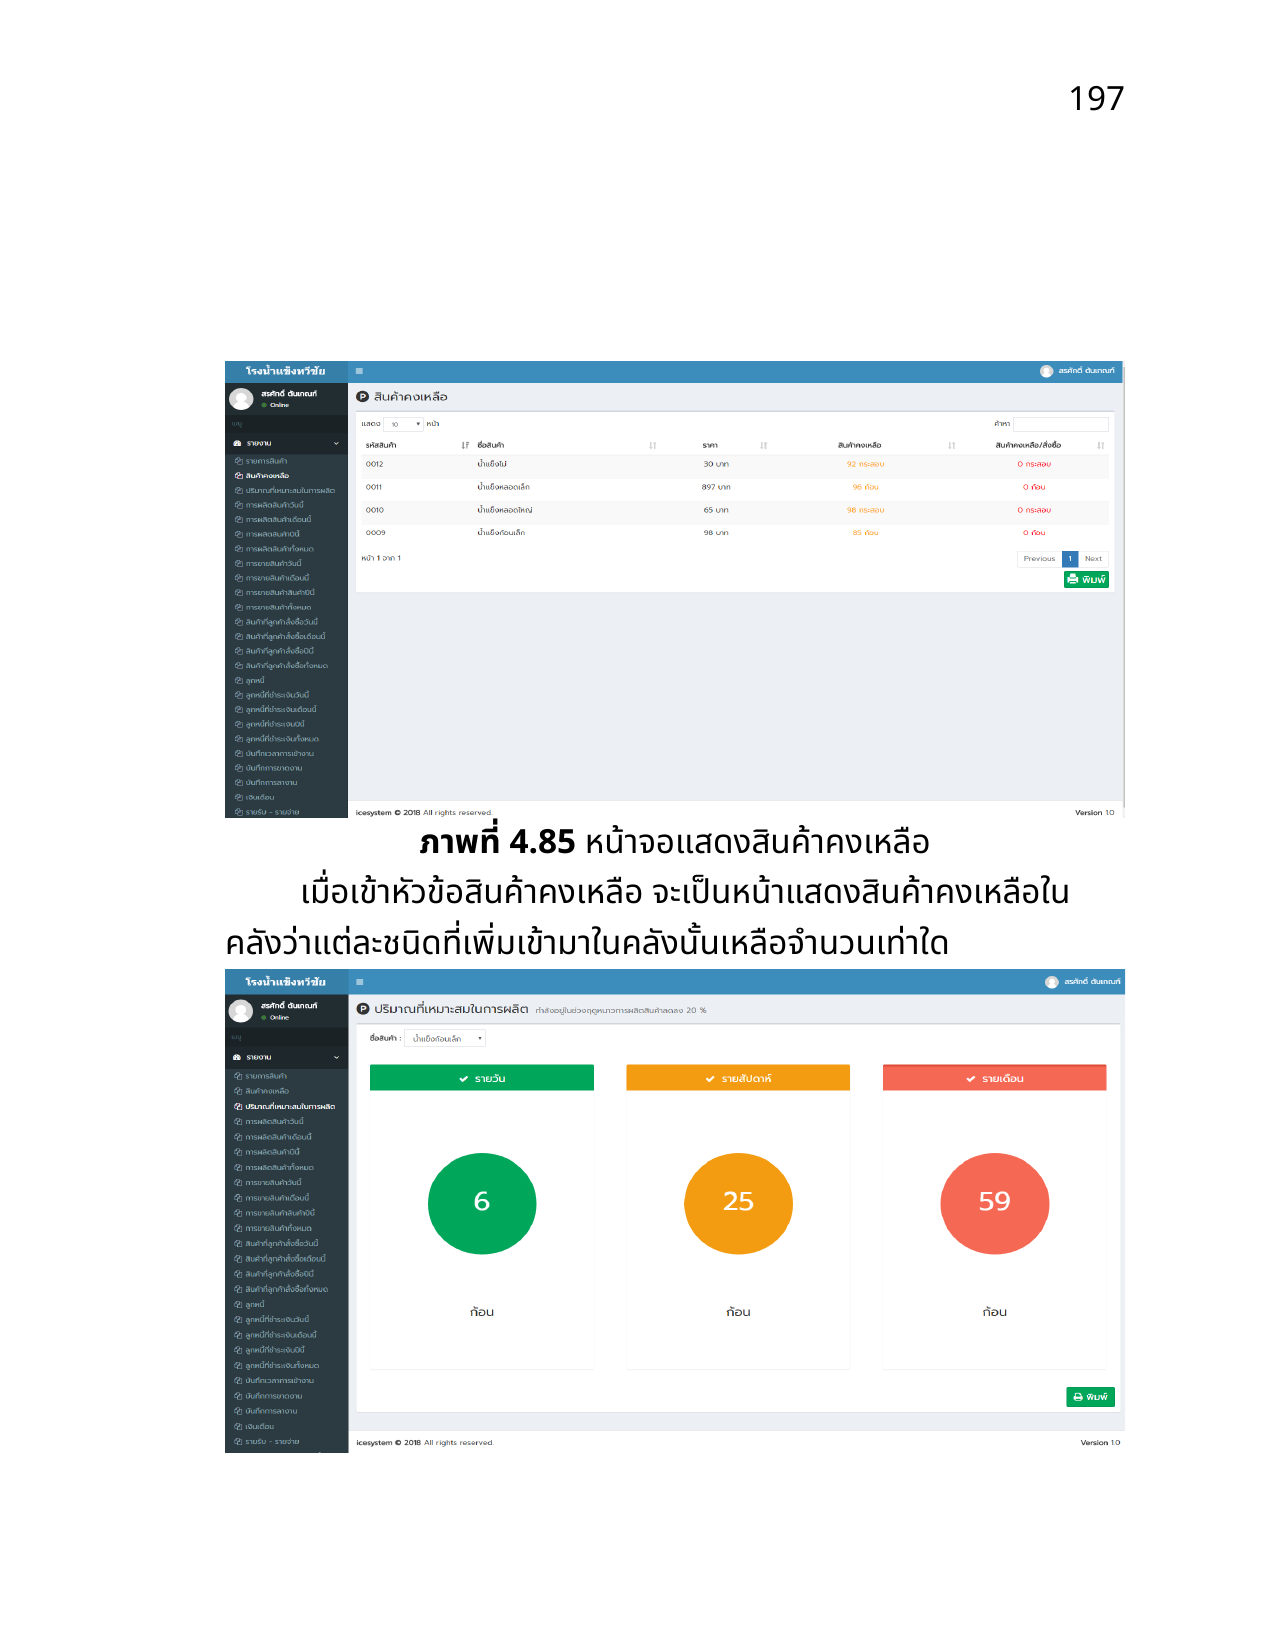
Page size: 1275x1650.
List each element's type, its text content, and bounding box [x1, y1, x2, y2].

picture [225, 361, 1125, 818]
text ภาพที่ 4.85 หน้าจอแสดงสินค้าคงเหลือ [225, 818, 1125, 868]
text เมื่อเข้าหัวข้อสินค้าคงเหลือ จะเป็นหน้าแสดงสินค้าคงเหลือในคลังว่าแต่ละชนิดที่เพิ่มเข้ามาในคลังนั้นเหลือจำนวนเท่าใด [225, 868, 1125, 969]
picture [225, 969, 1125, 1453]
